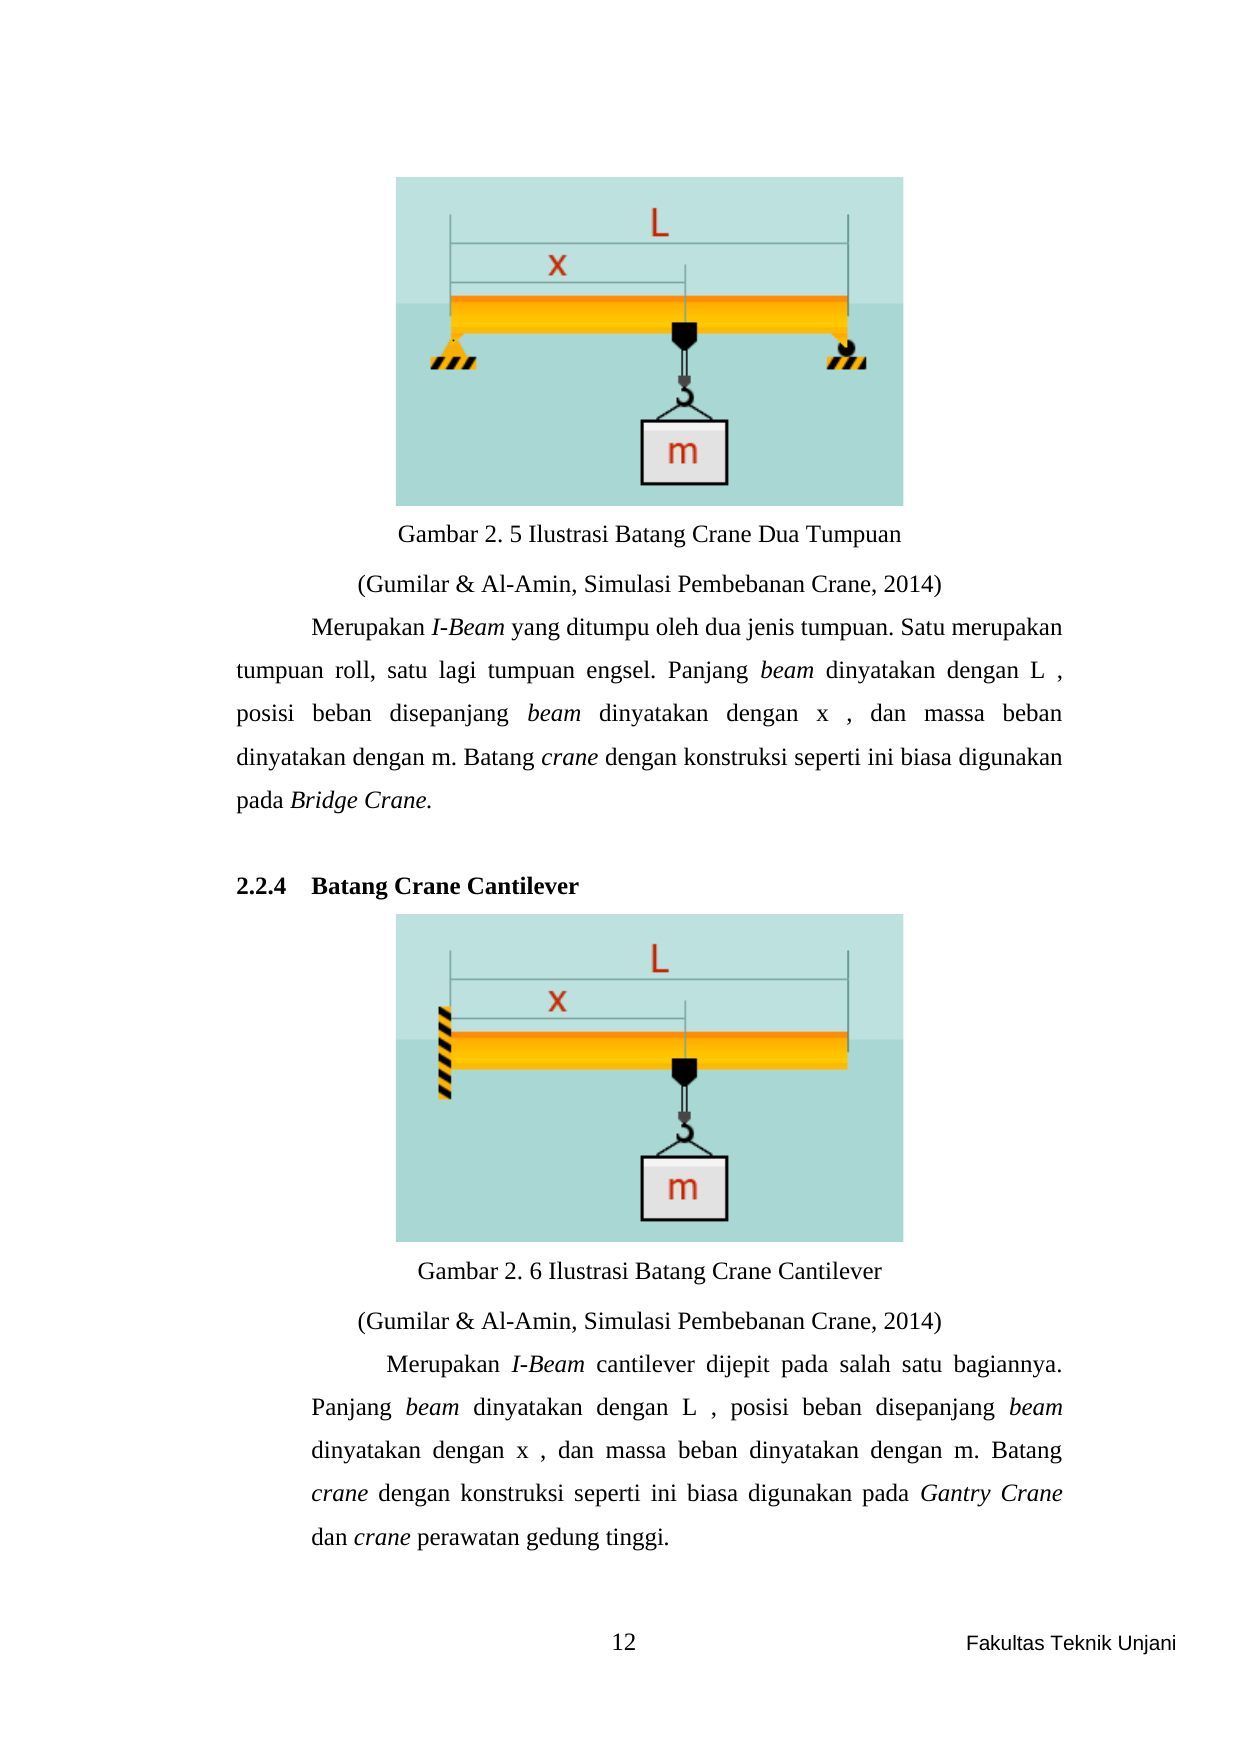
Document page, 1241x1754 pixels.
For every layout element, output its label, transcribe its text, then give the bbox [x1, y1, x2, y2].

text Gambar 2. 5 Ilustrasi Batang Crane Dua Tumpuan [236, 519, 1063, 548]
picture [395, 914, 904, 1242]
text Gambar 2. 6 Ilustrasi Batang Crane Cantilever [236, 1256, 1063, 1285]
picture [395, 177, 904, 506]
text Merupakan I-Beam cantilever dijepit pada salah satu bagiannya. Panjang beam dinyatakan dengan L , posisi beban disepanjang beam dinyatakan dengan x , dan massa beban dinyatakan dengan m. Batang crane dengan konstruksi seperti ini biasa digunakan pada Gantry Crane dan crane perawatan gedung tinggi. [311, 1349, 1063, 1550]
subtitle 2.2.4 Batang Crane Cantilever [236, 871, 1063, 900]
text Merupakan I-Beam yang ditumpu oleh dua jenis tumpuan. Satu merupakan tumpuan roll, satu lagi tumpuan engsel. Panjang beam dinyatakan dengan L , posisi beban disepanjang beam dinyatakan dengan x , dan massa beban dinyatakan dengan m. Batang crane dengan konstruksi seperti ini biasa digunakan pada Bridge Crane. [236, 612, 1063, 813]
